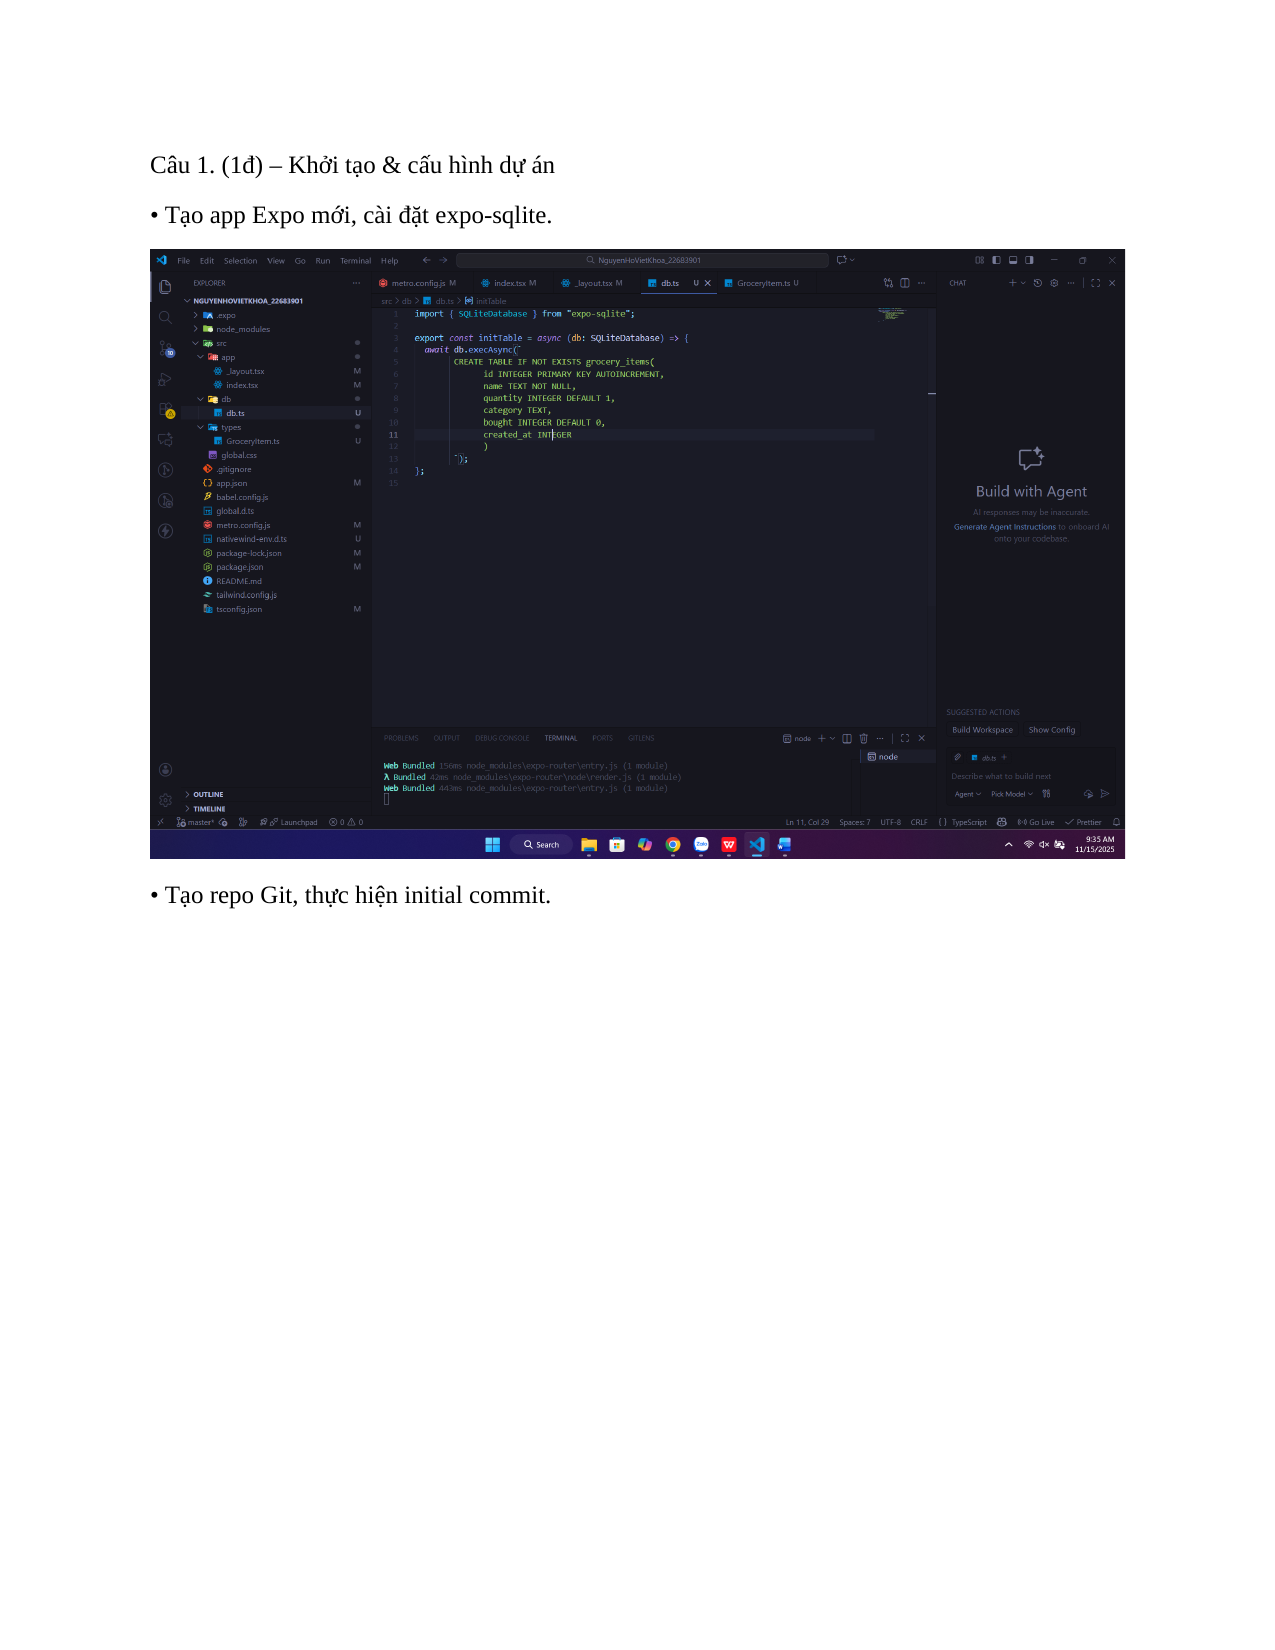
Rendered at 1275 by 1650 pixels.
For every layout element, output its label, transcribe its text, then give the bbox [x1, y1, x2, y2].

text Câu 1. (1đ) – Khởi tạo & cấu hình dự án [150, 150, 1125, 179]
text • Tạo app Expo mới, cài đặt expo-sqlite. [150, 200, 1125, 228]
text • Tạo repo Git, thực hiện initial commit. [150, 880, 1125, 909]
picture [150, 249, 1125, 859]
